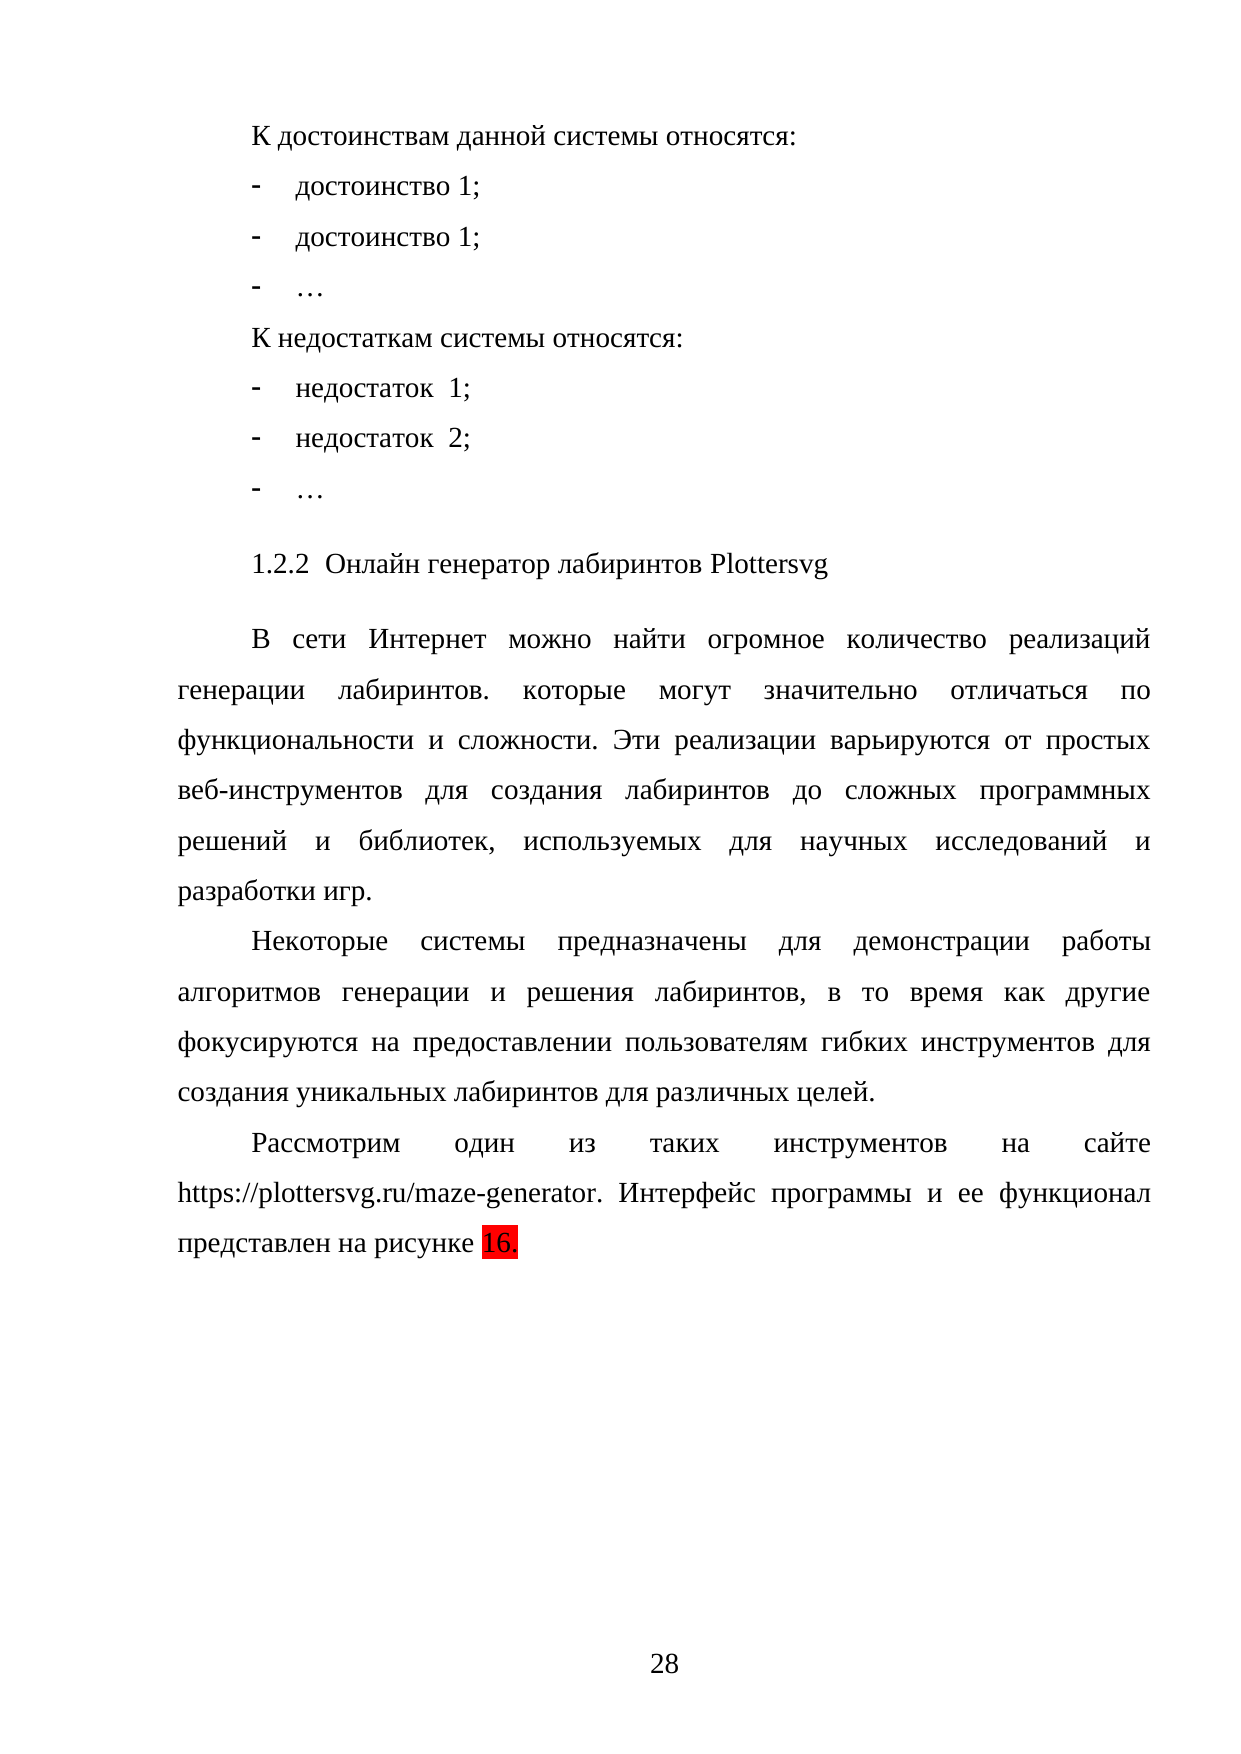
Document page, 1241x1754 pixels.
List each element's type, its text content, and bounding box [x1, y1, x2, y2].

text достоинство 1; [251, 168, 1152, 202]
text В сети Интернет можно найти огромное количество реализаций генерации лабиринтов. которые могут значительно отличаться по функциональности и сложности. Эти реализации варьируются от простых веб-инструментов для создания лабиринтов до сложных программных решений и библиотек, используемых для научных исследований и разработки игр. [177, 622, 1152, 907]
text недостаток 2; [251, 420, 1152, 454]
text достоинство 1; [251, 219, 1152, 252]
text … [251, 471, 1152, 504]
text недостаток 1; [251, 370, 1152, 404]
text Некоторые системы предназначены для демонстрации работы алгоритмов генерации и решения лабиринтов, в то время как другие фокусируются на предоставлении пользователям гибких инструментов для создания уникальных лабиринтов для различных целей. [177, 923, 1152, 1108]
text К достоинствам данной системы относятся: [177, 118, 1152, 152]
text … [251, 269, 1152, 303]
text Рассмотрим один из таких инструментов на сайте https://plottersvg.ru/maze-generator. Интерфейс программы и ее функционал представлен на рисунке 16. [177, 1125, 1152, 1259]
text Онлайн генератор лабиринтов Plottersvg [251, 546, 1152, 580]
text К недостаткам системы относятся: [177, 320, 1152, 353]
